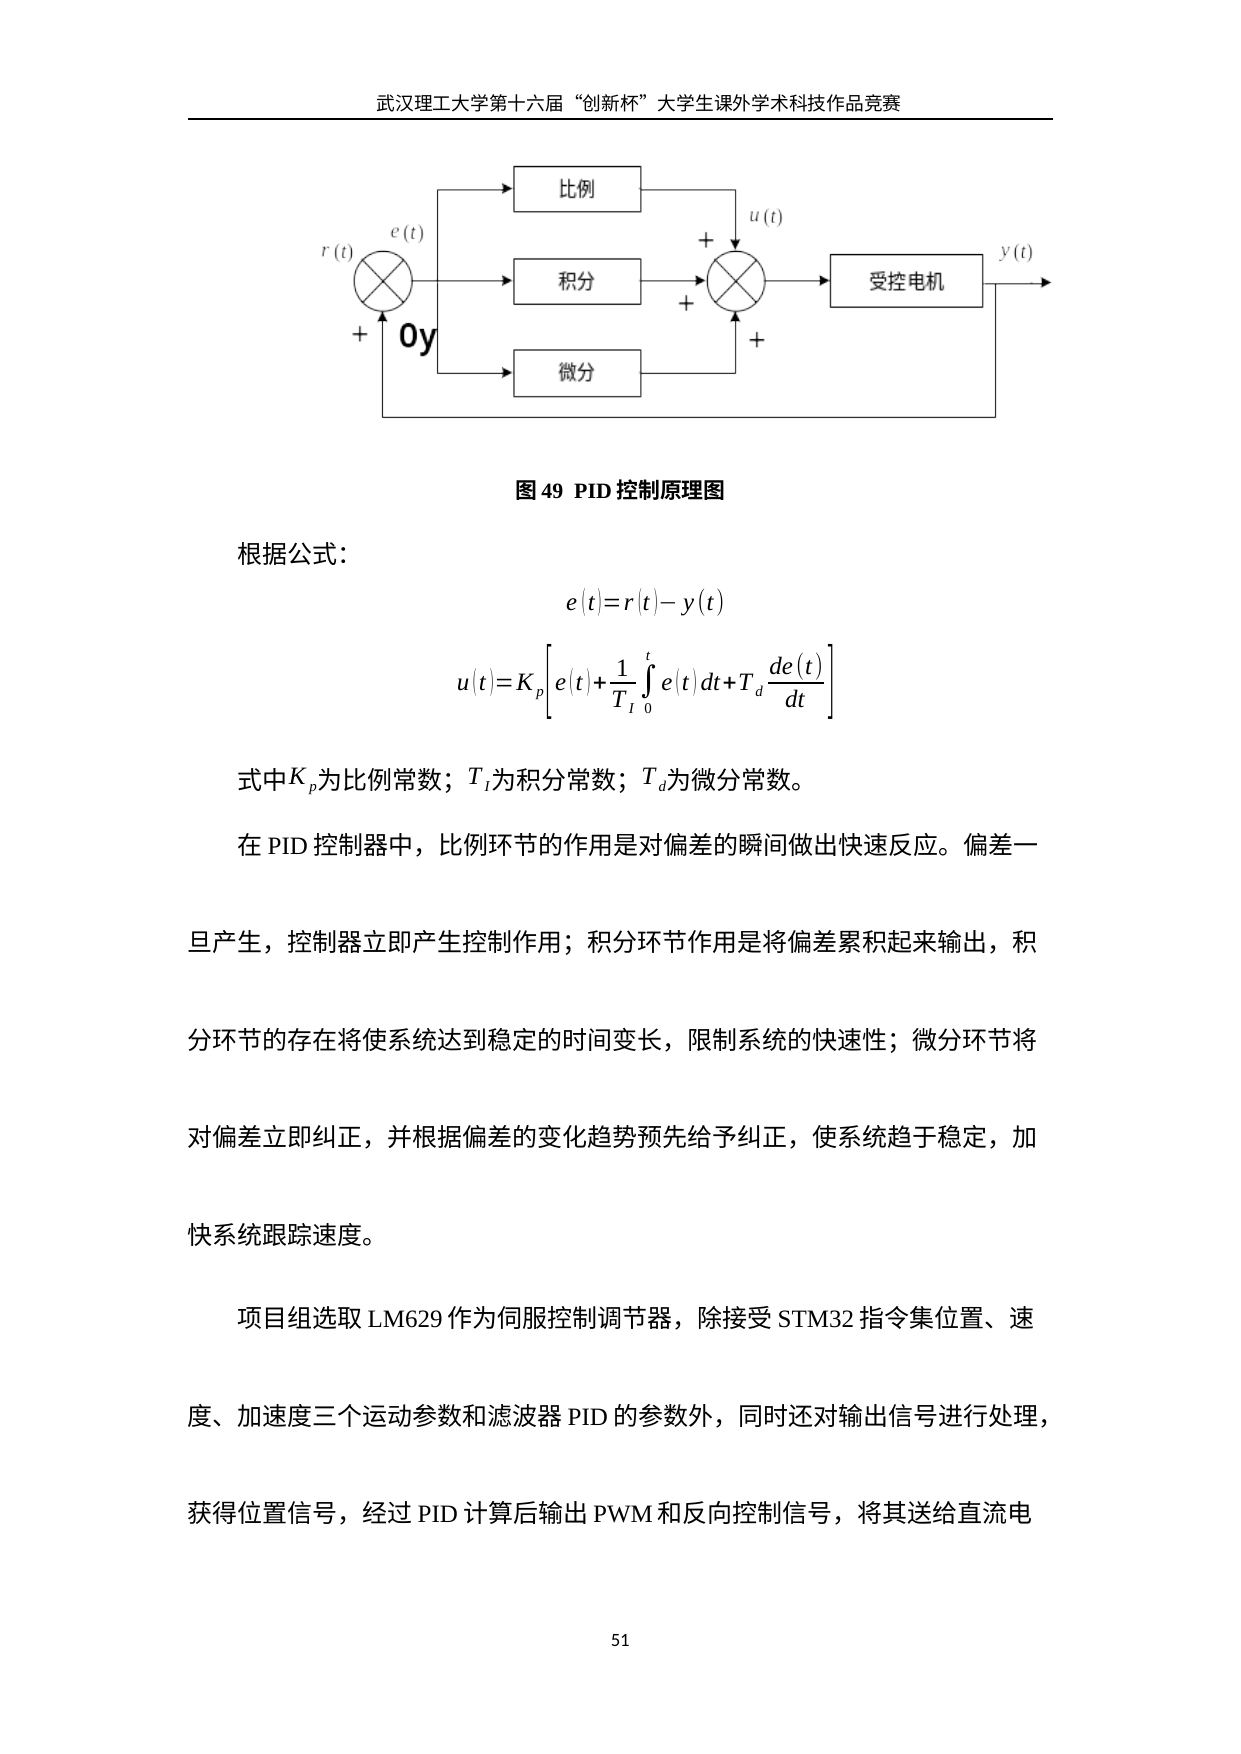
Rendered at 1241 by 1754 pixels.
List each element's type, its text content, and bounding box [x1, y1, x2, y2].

text 图49 PID控制原理图 [187, 163, 1053, 505]
text 根据公式： [187, 521, 1053, 586]
text 式中为比例常数；为积分常数；为微分常数。 [187, 746, 1053, 811]
text 在PID控制器中，比例环节的作用是对偏差的瞬间做出快速反应。偏差一旦产生，控制器立即产生控制作用；积分环节作用是将偏差累积起来输出，积分环节的存在将使系统达到稳定的时间变长，限制系统的快速性；微分环节将对偏差立即纠正，并根据偏差的变化趋势预先给予纠正，使系统趋于稳定，加快系统跟踪速度。 [187, 811, 1053, 1266]
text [187, 1284, 1053, 1544]
